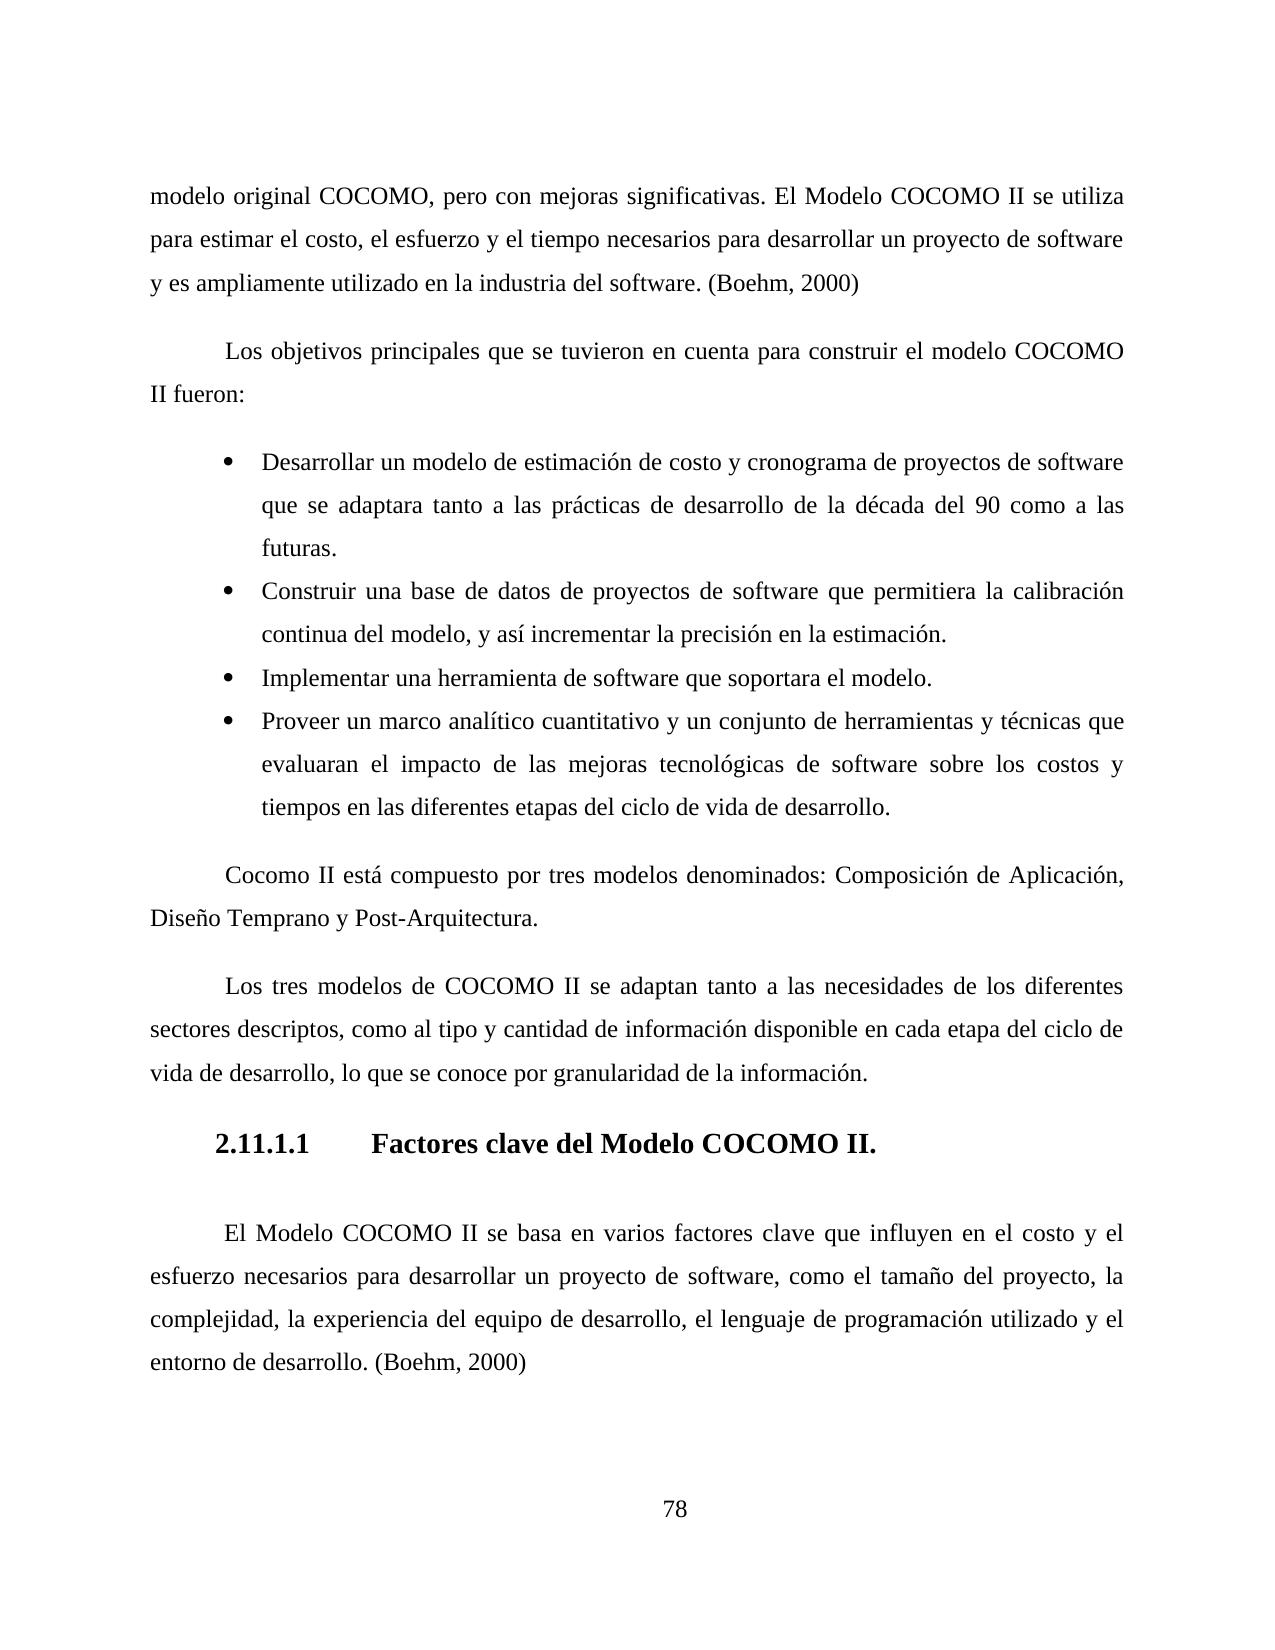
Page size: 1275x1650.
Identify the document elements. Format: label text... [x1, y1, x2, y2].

list Proveer un marco analítico cuantitativo y un conjunto de herramientas y técnicas que evaluaran el impacto de las mejoras tecnológicas de software sobre los costos y tiempos en las diferentes etapas del ciclo de vida de desarrollo. [224, 706, 1125, 821]
text Los objetivos principales que se tuvieron en cuenta para construir el modelo COCOMO II fueron: [150, 336, 1125, 408]
text Los tres modelos de COCOMO II se adaptan tanto a las necesidades de los diferentes sectores descriptos, como al tipo y cantidad de información disponible en cada etapa del ciclo de vida de desarrollo, lo que se conoce por granularidad de la información. [150, 971, 1125, 1086]
list Construir una base de datos de proyectos de software que permitiera la calibración continua del modelo, y así incrementar la precisión en la estimación. [224, 576, 1125, 648]
list Desarrollar un modelo de estimación de costo y cronograma de proyectos de software que se adaptara tanto a las prácticas de desarrollo de la década del 90 como a las futuras. [224, 447, 1125, 562]
text El Modelo COCOMO II se basa en varios factores clave que influyen en el costo y el esfuerzo necesarios para desarrollar un proyecto de software, como el tamaño del proyecto, la complejidad, la experiencia del equipo de desarrollo, el lenguaje de programación utilizado y el entorno de desarrollo. (Boehm, 2000) [150, 1218, 1125, 1376]
list Implementar una herramienta de software que soportara el modelo. [224, 663, 1125, 691]
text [150, 181, 1125, 296]
subtitle Factores clave del Modelo COCOMO II. [150, 1126, 1125, 1159]
text Cocomo II está compuesto por tres modelos denominados: Composición de Aplicación, Diseño Temprano y Post-Arquitectura. [150, 860, 1125, 932]
